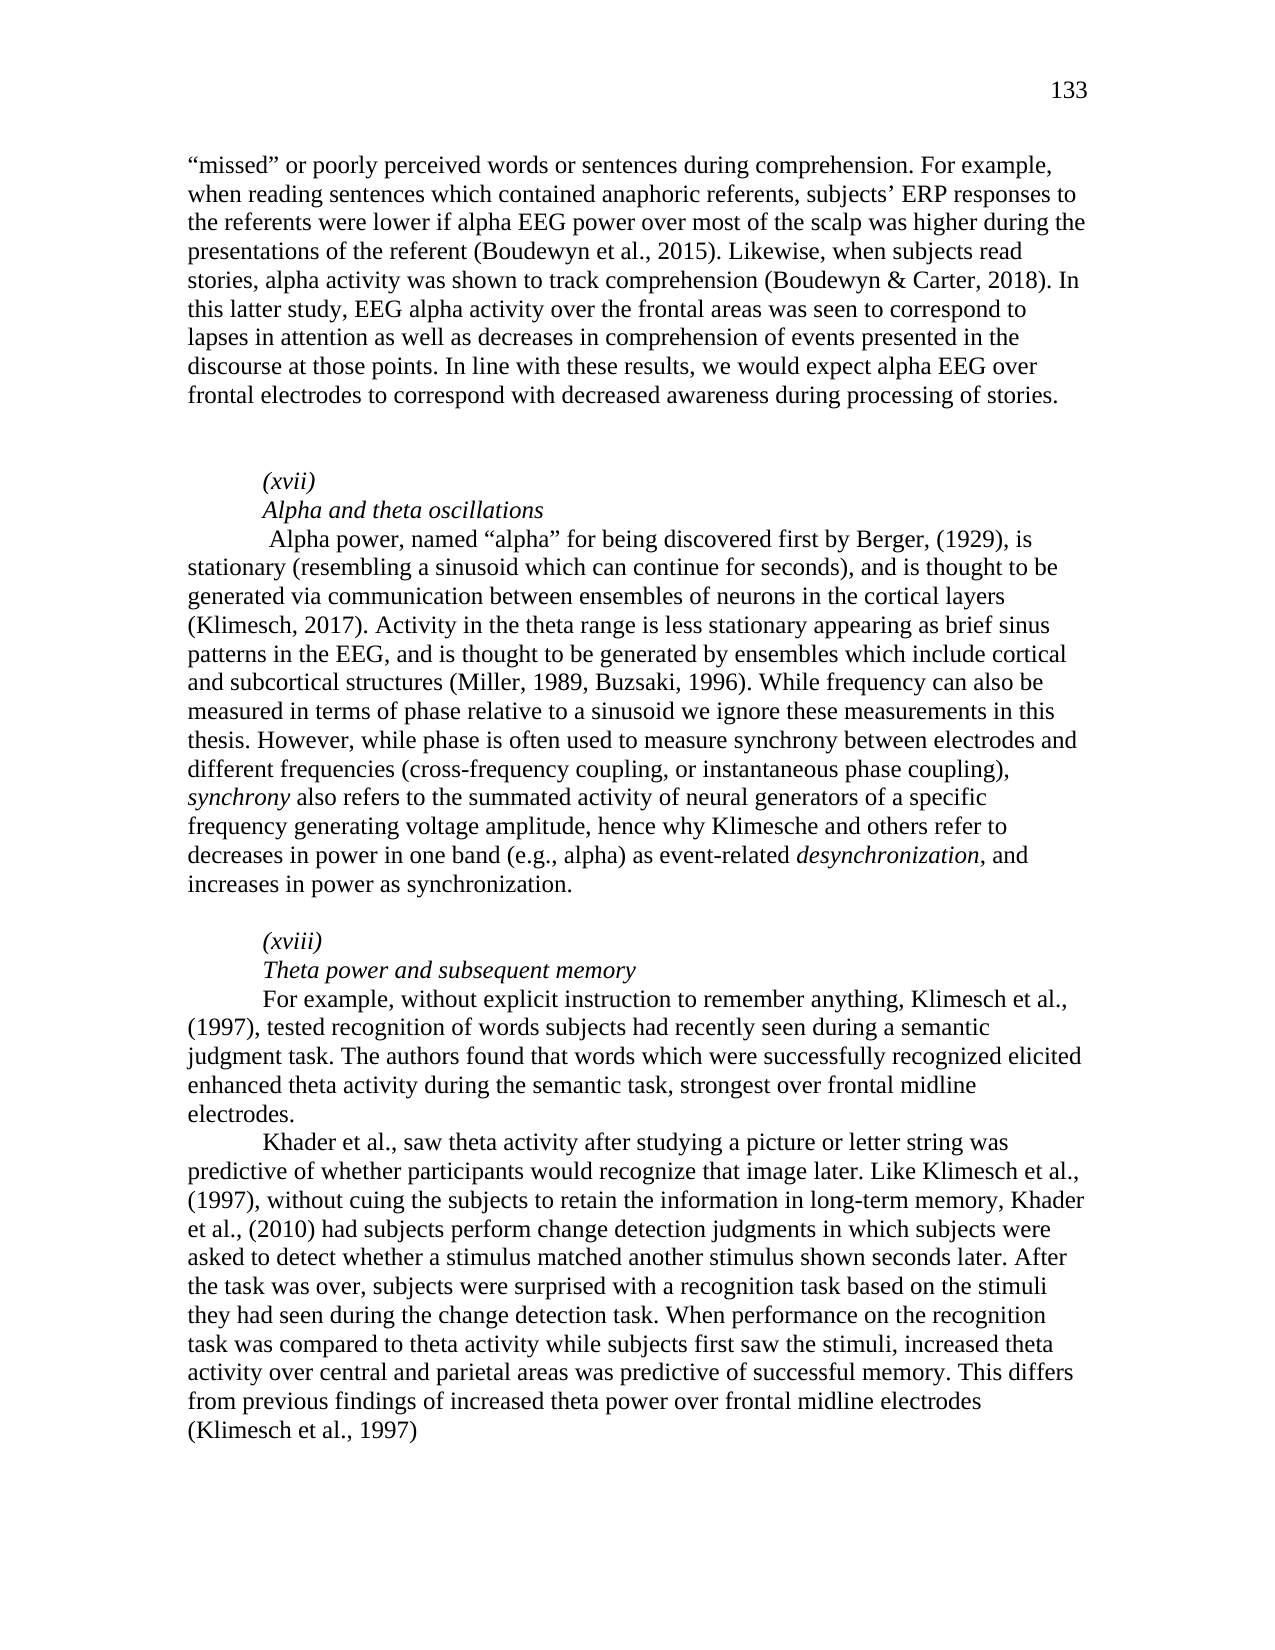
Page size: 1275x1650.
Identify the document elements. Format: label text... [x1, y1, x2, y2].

text Alpha and theta oscillations [187, 495, 1087, 524]
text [187, 150, 1087, 409]
text (xvii) [187, 466, 1087, 495]
text For example, without explicit instruction to remember anything, Klimesch et al., (1997), tested recognition of words subjects had recently seen during a semantic judgment task. The authors found that words which were successfully recognized elicited enhanced theta activity during the semantic task, strongest over frontal midline electrodes. [187, 984, 1087, 1127]
text (xviii) [187, 926, 1087, 955]
text Alpha power, named “alpha” for being discovered first by Berger, (1929), is stationary (resembling a sinusoid which can continue for seconds), and is thought to be generated via communication between ensembles of neurons in the cortical layers (Klimesch, 2017). Activity in the theta range is less stationary appearing as brief sinus patterns in the EEG, and is thought to be generated by ensembles which include cortical and subcortical structures (Miller, 1989, Buzsaki, 1996). While frequency can also be measured in terms of phase relative to a sinusoid we ignore these measurements in this thesis. However, while phase is often used to measure synchrony between electrodes and different frequencies (cross-frequency coupling, or instantaneous phase coupling), synchrony also refers to the summated activity of neural generators of a specific frequency generating voltage amplitude, hence why Klimesche and others refer to decreases in power in one band (e.g., alpha) as event-related desynchronization, and increases in power as synchronization. [187, 524, 1087, 897]
text Khader et al., saw theta activity after studying a picture or letter string was predictive of whether participants would recognize that image later. Like Klimesch et al., (1997), without cuing the subjects to retain the information in long-term memory, Khader et al., (2010) had subjects perform change detection judgments in which subjects were asked to detect whether a stimulus matched another stimulus shown seconds later. After the task was over, subjects were surprised with a recognition task based on the stimuli they had seen during the change detection task. When performance on the recognition task was compared to theta activity while subjects first saw the stimuli, increased theta activity over central and parietal areas was predictive of successful memory. This differs from previous findings of increased theta power over frontal midline electrodes (Klimesch et al., 1997) [187, 1127, 1087, 1444]
text Theta power and subsequent memory [187, 955, 1087, 984]
